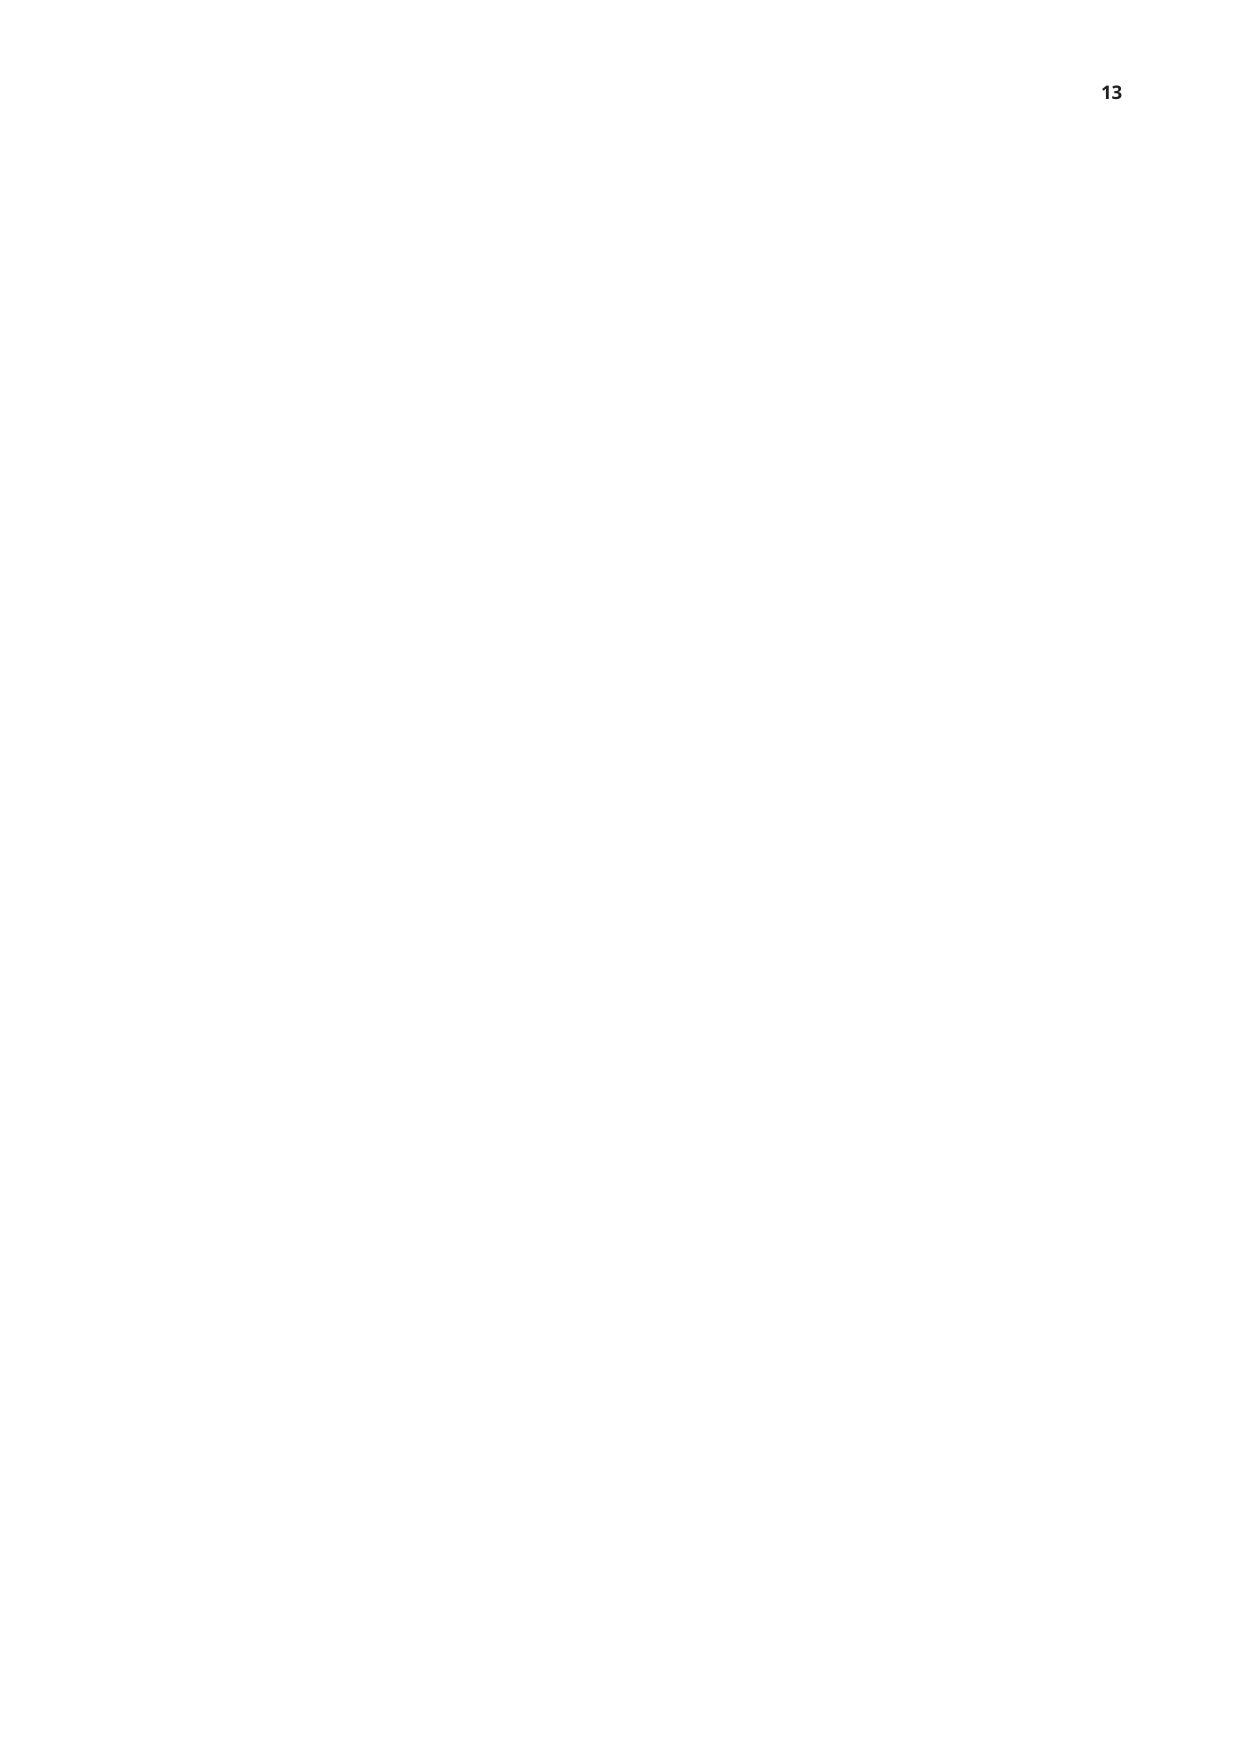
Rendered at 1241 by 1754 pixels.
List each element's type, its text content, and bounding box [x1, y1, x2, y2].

text 13 [129, 84, 1122, 103]
